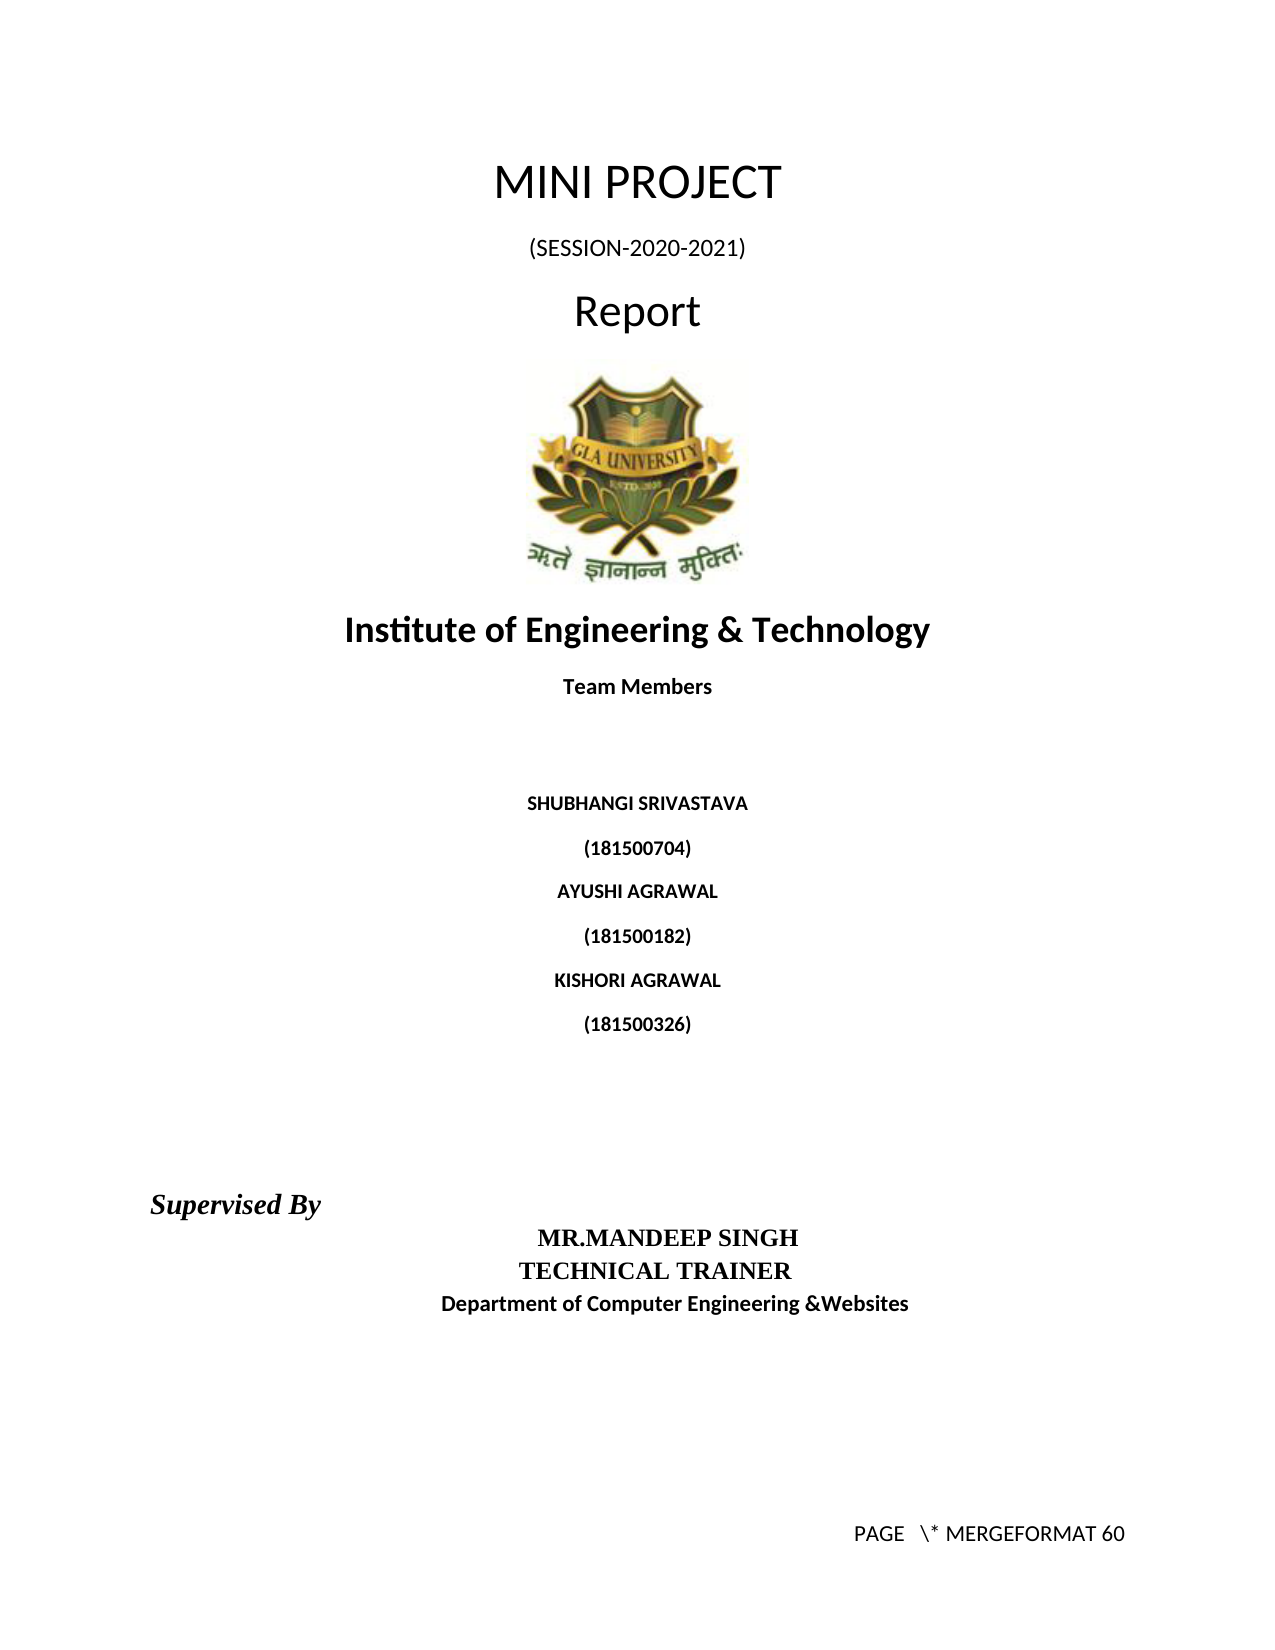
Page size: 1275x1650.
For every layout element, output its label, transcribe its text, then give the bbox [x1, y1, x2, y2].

text (SESSION-2020-2021) [150, 232, 1125, 263]
text (181500326) [150, 1011, 1125, 1036]
text Institute of Engineering & Technology [150, 606, 1125, 652]
text AYUSHI AGRAWAL [150, 879, 1125, 904]
text (181500704) [150, 835, 1125, 860]
text Report [150, 282, 1125, 338]
list Department of Computer Engineering &Websites [225, 1289, 1125, 1317]
text KISHORI AGRAWAL [150, 967, 1125, 992]
text SHUBHANGI SRIVASTAVA [150, 791, 1125, 816]
list TECHNICAL TRAINER [225, 1256, 1125, 1285]
subtitle Supervised By [150, 1187, 1125, 1221]
text MINI PROJECT [150, 150, 1125, 211]
text (181500182) [150, 923, 1125, 948]
text Team Members [150, 672, 1125, 700]
list MR.MANDEEP SINGH [225, 1223, 1125, 1252]
